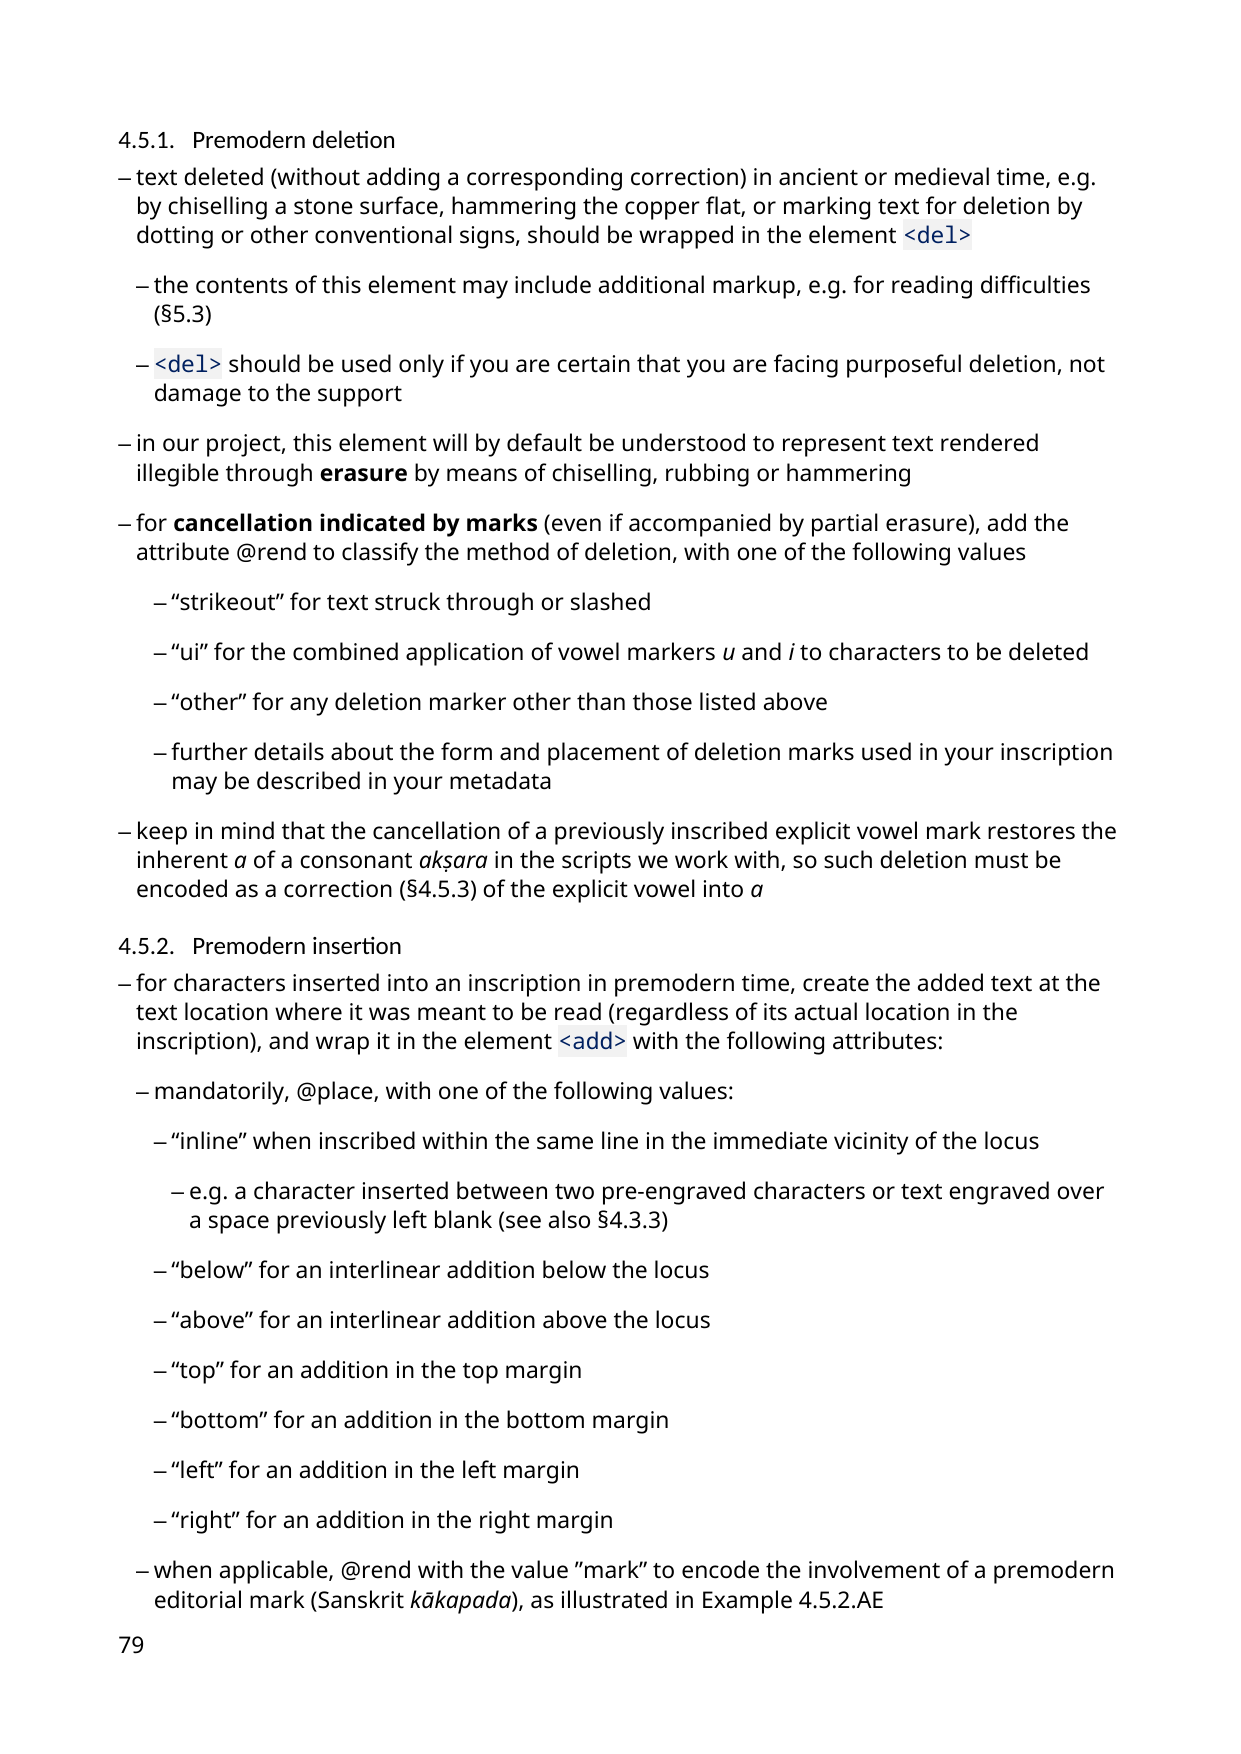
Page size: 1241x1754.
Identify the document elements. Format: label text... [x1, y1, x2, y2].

list “top” for an addition in the top margin [153, 1356, 1122, 1385]
list for characters inserted into an inscription in premodern time, create the added text at the text location where it was meant to be read (regardless of its actual location in the inscription), and wrap it in the element <add> with the following attributes: [118, 968, 1122, 1056]
list the contents of this element may include additional markup, e.g. for reading difficulties (§5.3) [136, 270, 1122, 328]
list “below” for an interlinear addition below the locus [153, 1256, 1122, 1285]
list “above” for an interlinear addition above the locus [153, 1306, 1122, 1335]
list further details about the form and placement of deletion marks used in your inscription may be described in your metadata [153, 737, 1122, 795]
subtitle Premodern deletion [118, 118, 1122, 156]
list e.g. a character inserted between two pre-engraved characters or text engraved over a space previously left blank (see also §4.3.3) [171, 1176, 1122, 1235]
list keep in mind that the cancellation of a previously inscribed explicit vowel mark restores the inherent a of a consonant akṣara in the scripts we work with, so such deletion must be encoded as a correction (§4.5.3) of the explicit vowel into a [118, 816, 1122, 903]
list “ui” for the combined application of vowel markers u and i to characters to be deleted [153, 637, 1122, 666]
list in our project, this element will by default be understood to represent text rendered illegible through erasure by means of chiselling, rubbing or hammering [118, 428, 1122, 487]
list “bottom” for an addition in the bottom margin [153, 1406, 1122, 1435]
list when applicable, @rend with the value ”mark” to encode the involvement of a premodern editorial mark (Sanskrit kākapada), as illustrated in Example 4.5.2.B [136, 1556, 1122, 1614]
subtitle Premodern insertion [118, 924, 1122, 962]
list mandatorily, @place, with one of the following values: [136, 1076, 1122, 1106]
list “right” for an addition in the right margin [153, 1506, 1122, 1535]
list “left” for an addition in the left margin [153, 1456, 1122, 1485]
list <del> should be used only if you are certain that you are facing purposeful deletion, not damage to the support [136, 349, 1122, 408]
list “inline” when inscribed within the same line in the immediate vicinity of the locus [153, 1126, 1122, 1156]
list for cancellation indicated by marks (even if accompanied by partial erasure), add the attribute @rend to classify the method of deletion, with one of the following values [118, 508, 1122, 566]
list text deleted (without adding a corresponding correction) in ancient or medieval time, e.g. by chiselling a stone surface, hammering the copper flat, or marking text for deletion by dotting or other conventional signs, should be wrapped in the element <del> [118, 162, 1122, 249]
list “strikeout” for text struck through or slashed [153, 587, 1122, 616]
list “other” for any deletion marker other than those listed above [153, 687, 1122, 716]
